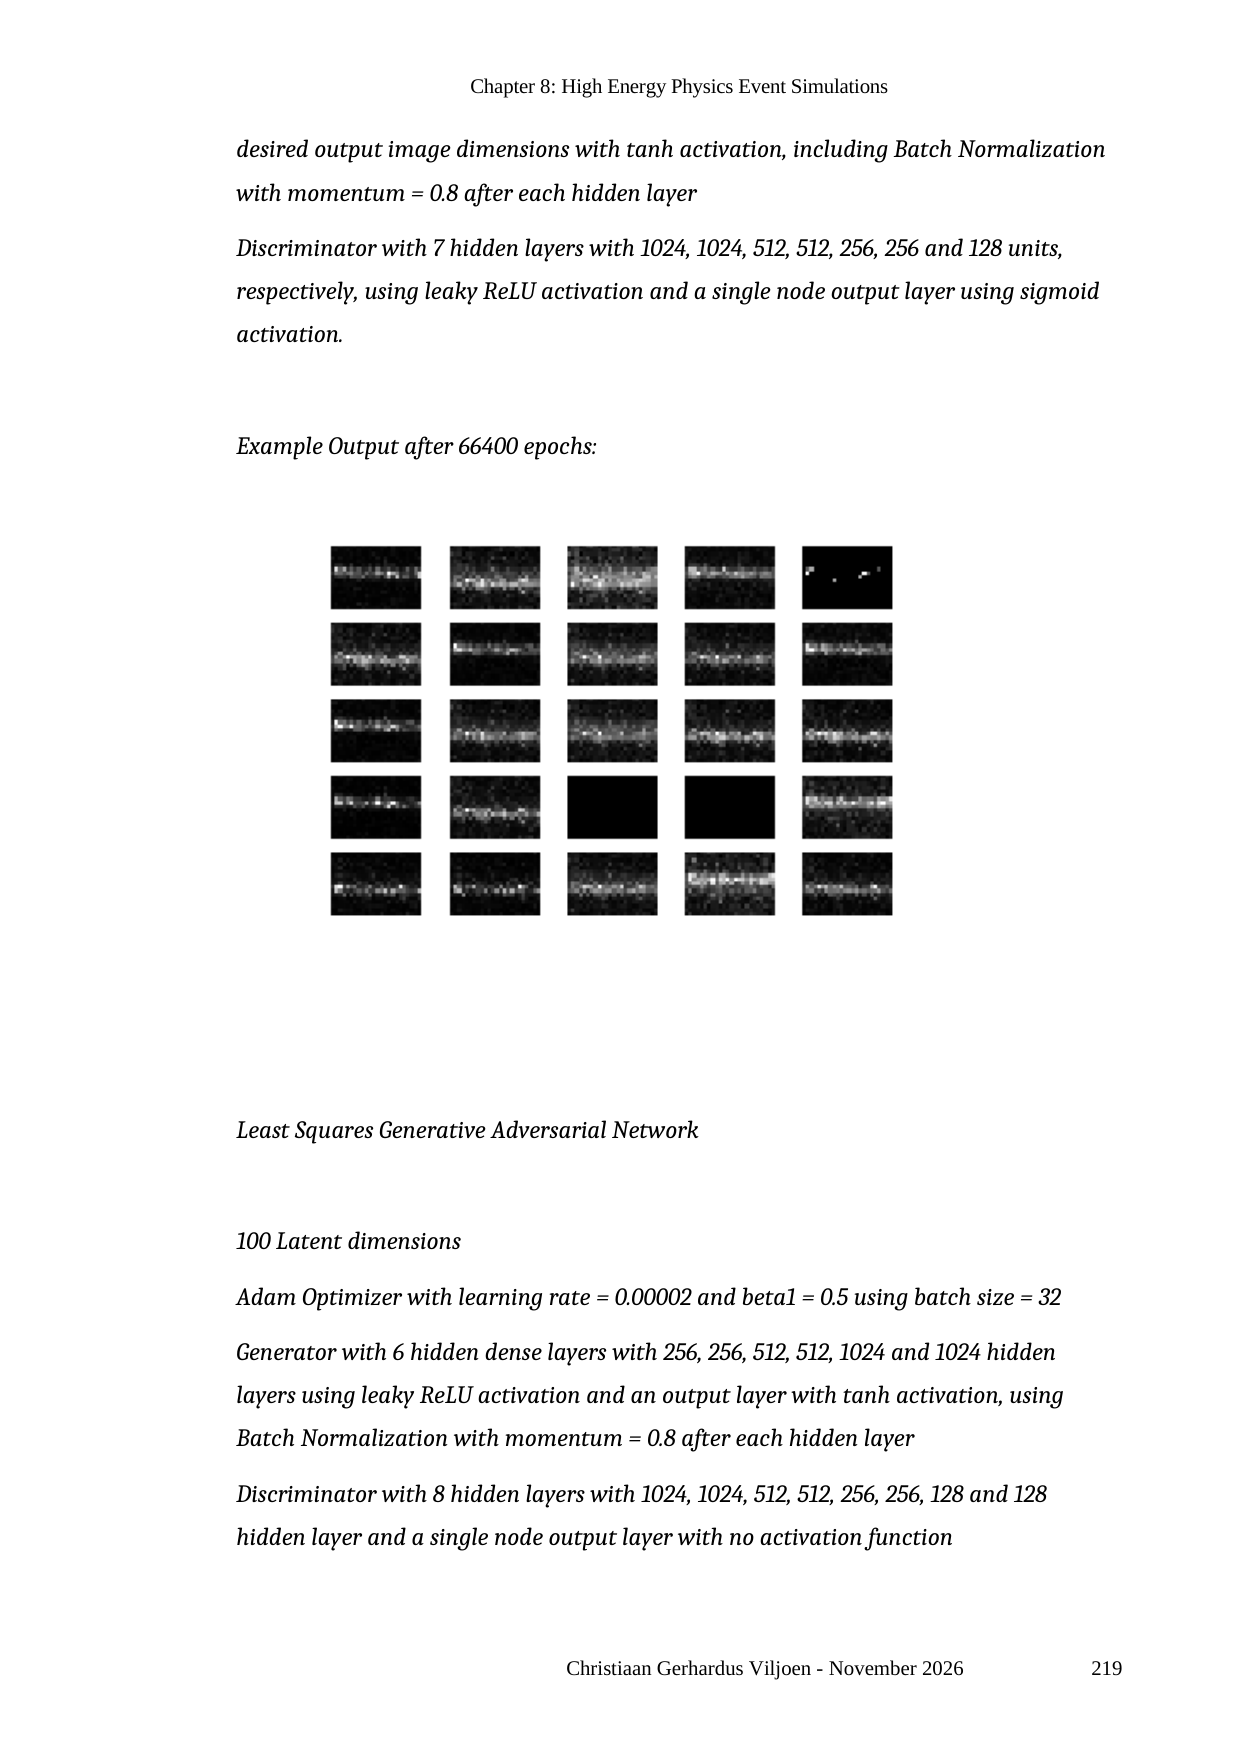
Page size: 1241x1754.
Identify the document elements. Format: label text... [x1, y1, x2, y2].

picture [236, 487, 971, 977]
text Least Squares Generative Adversarial Network [236, 1116, 1122, 1144]
text Discriminator with 8 hidden layers with 1024, 1024, 512, 512, 256, 256, 128 and 128 hidden layer and a single node output layer with no activation function [236, 1480, 1122, 1552]
text Discriminator with 7 hidden layers with 1024, 1024, 512, 512, 256, 256 and 128 units, respectively, using leaky ReLU activation and a single node output layer using sigmoid activation. [236, 234, 1122, 349]
text Adam Optimizer with learning rate = 0.00002 and beta1 = 0.5 using batch size = 32 [236, 1282, 1122, 1311]
text Generator with 6 hidden dense layers with 256, 256, 512, 512, 1024 and 1024 hidden layers using leaky ReLU activation and an output layer with tanh activation, using Batch Normalization with momentum = 0.8 after each hidden layer [236, 1338, 1122, 1453]
text 100 Latent dimensions [236, 1227, 1122, 1256]
text Example Output after 66400 epochs: [236, 432, 1122, 460]
